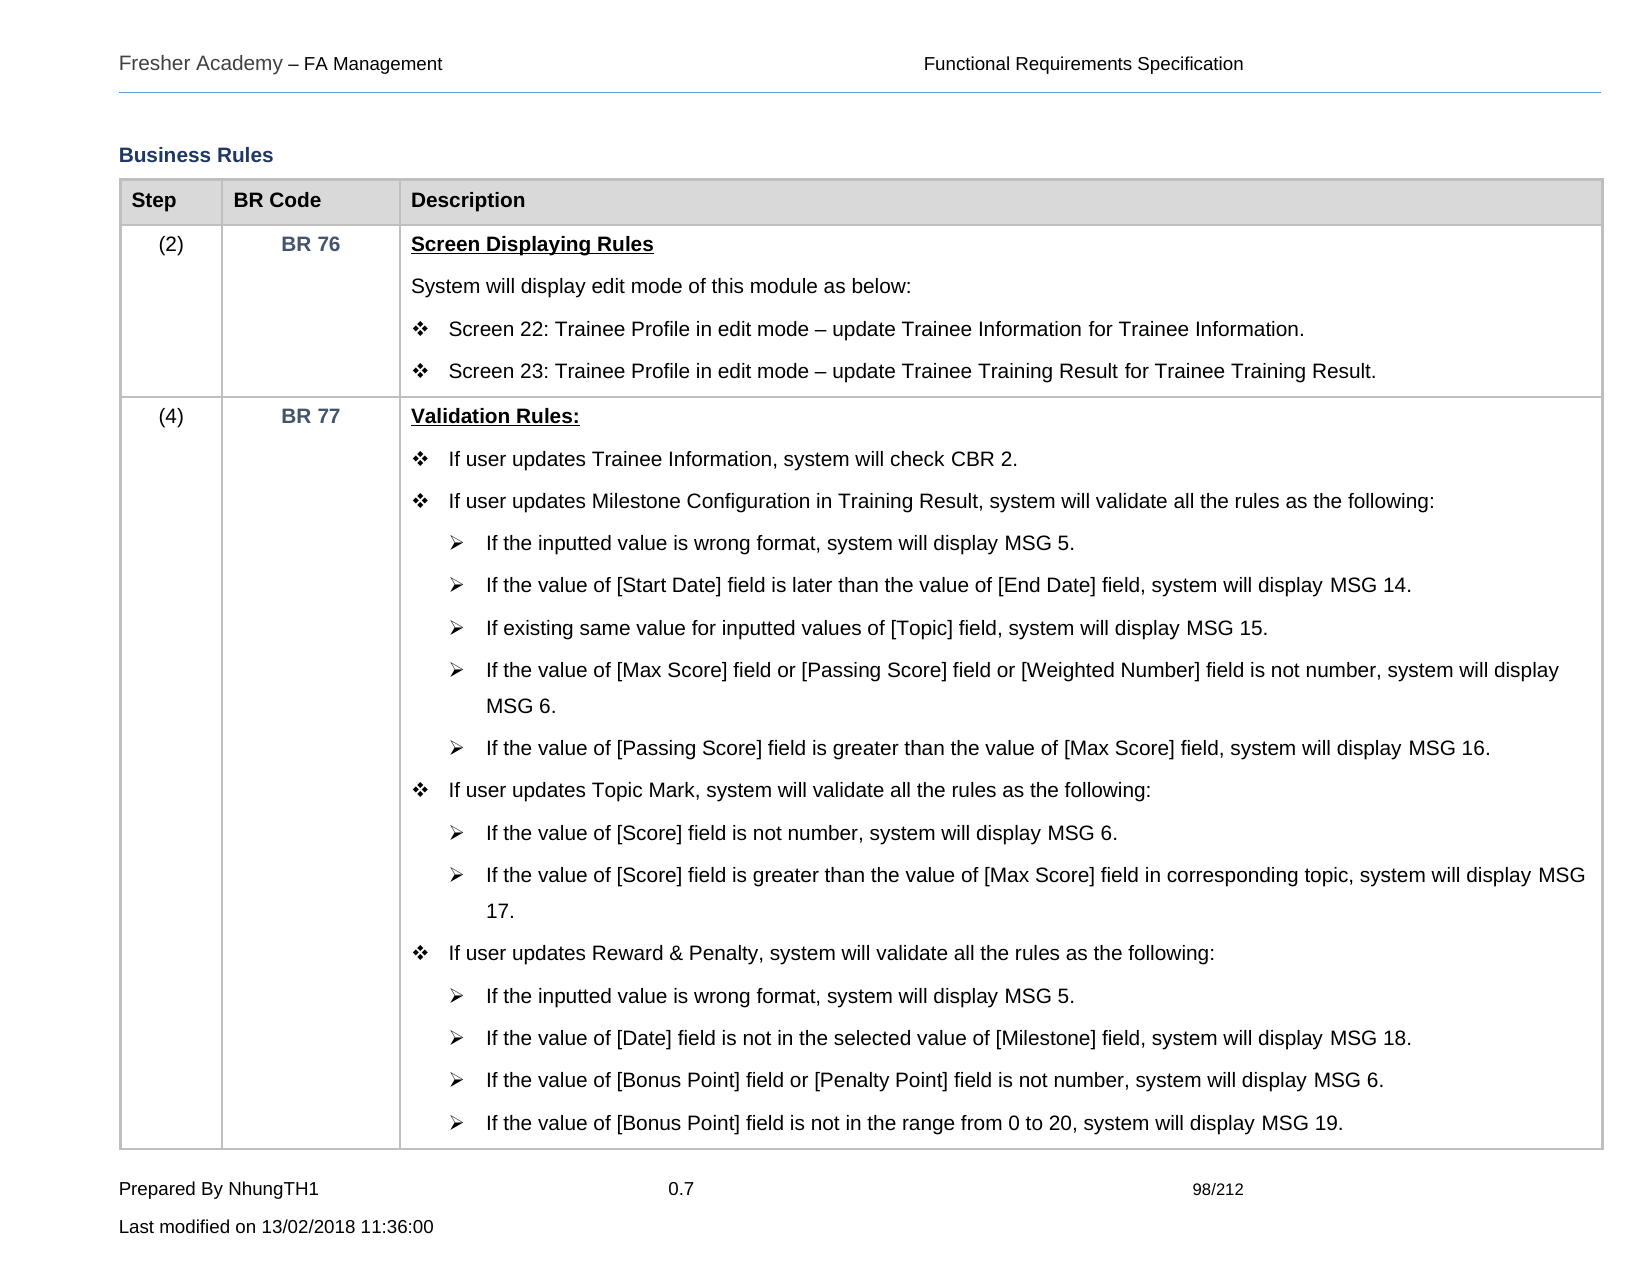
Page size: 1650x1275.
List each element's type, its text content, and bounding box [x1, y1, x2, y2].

table_cell (4) [122, 398, 221, 1147]
table_cell BR 77 [223, 398, 399, 1147]
table_header BR Code [223, 181, 399, 224]
table_header Description [401, 181, 1601, 224]
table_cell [401, 398, 1601, 1147]
table_header Step [122, 181, 221, 224]
table_cell BR 76 [223, 226, 399, 396]
text Business Rules [118, 142, 1601, 166]
table_cell (2) [122, 226, 221, 396]
table_cell Screen Displaying Rules System will display edit mode of this module as below: Screen 22: Trainee Profile in edit mode – update Trainee Information for Trainee Information. Screen 23: Trainee Profile in edit mode – update Trainee Training Result for Trainee Training Result. [401, 226, 1601, 396]
